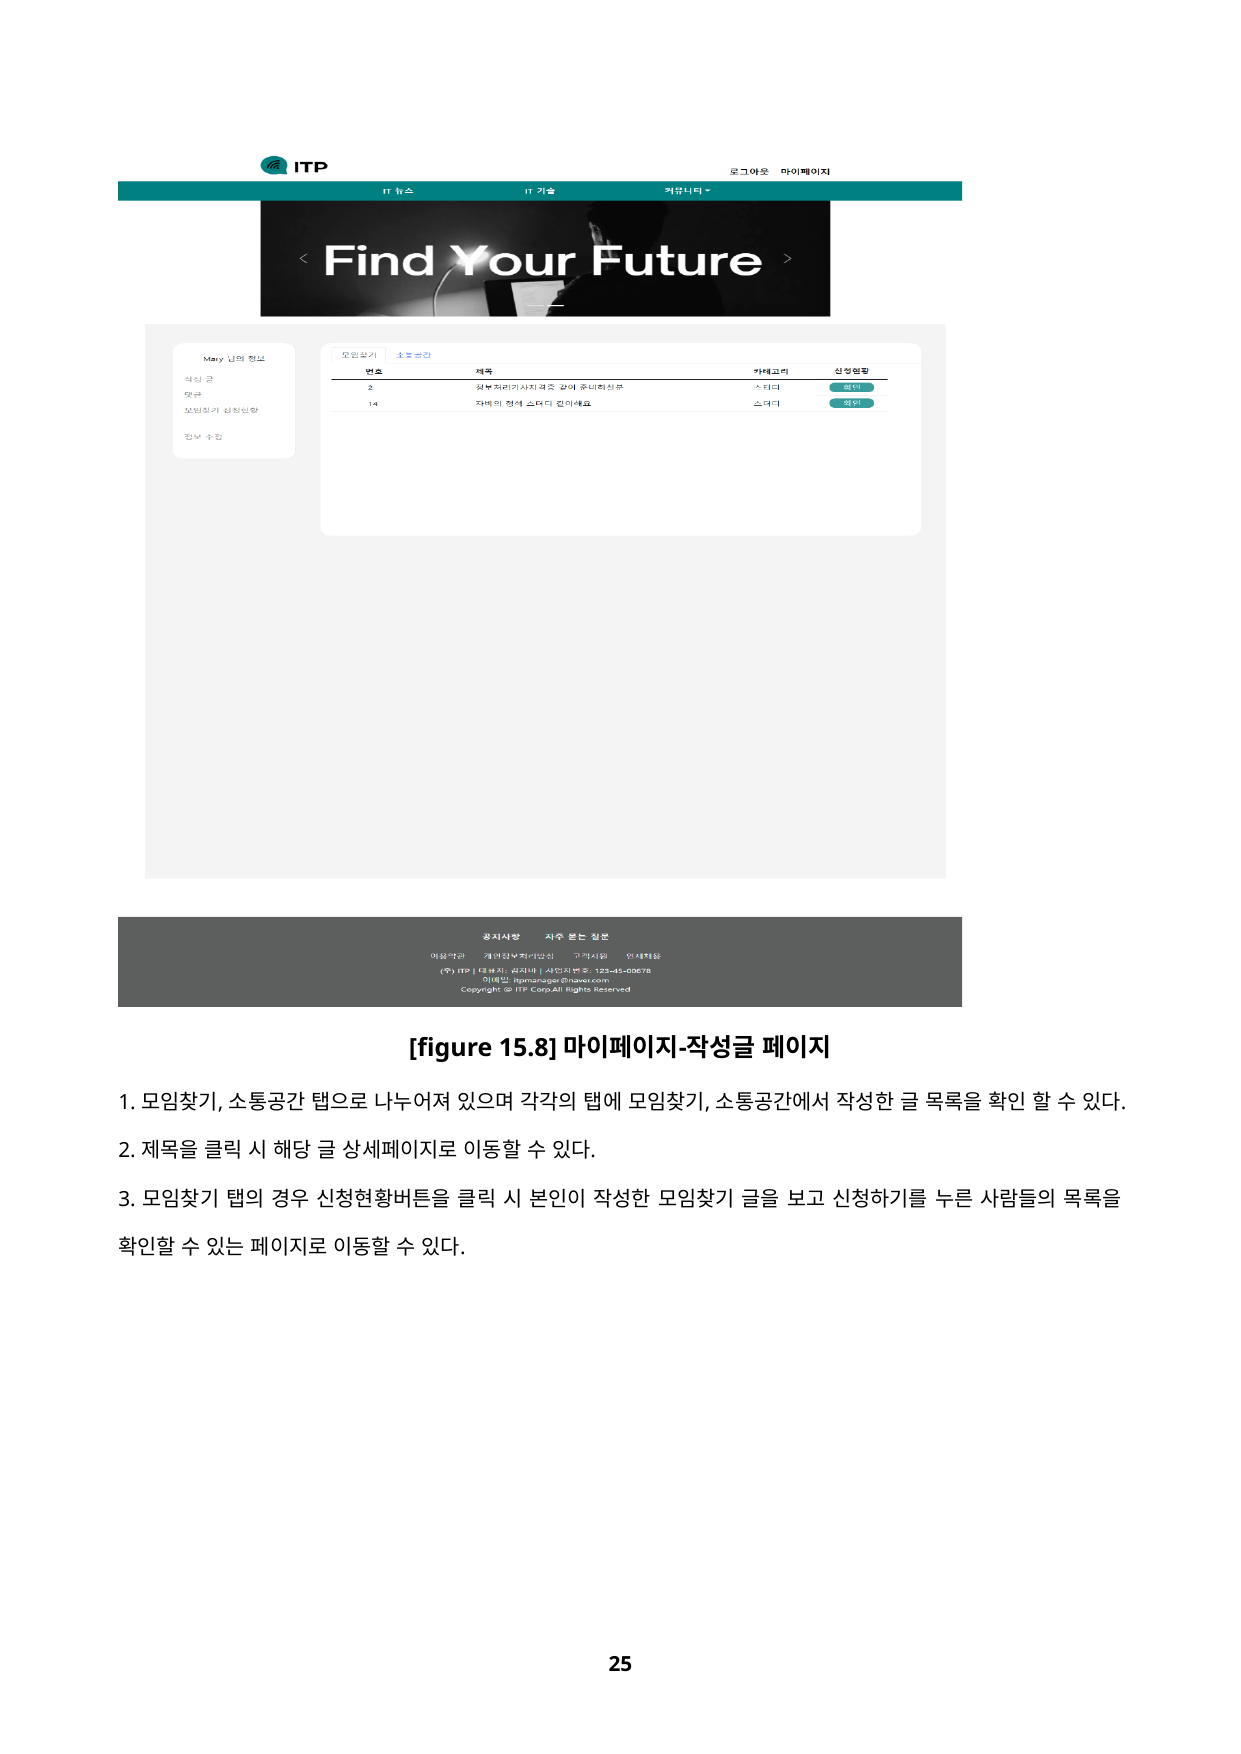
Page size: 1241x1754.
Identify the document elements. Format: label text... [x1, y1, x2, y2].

text 3. 모임찾기 탭의 경우 신청현황버튼을 클릭 시 본인이 작성한 모임찾기 글을 보고 신청하기를 누른 사람들의 목록을 확인할 수 있는 페이지로 이동할 수 있다. [110, 1180, 1130, 1263]
text 1. 모임찾기, 소통공간 탭으로 나누어져 있으며 각각의 탭에 모임찾기, 소통공간에서 작성한 글 목록을 확인 할 수 있다. [110, 1083, 1130, 1115]
text 2. 제목을 클릭 시 해당 글 상세페이지로 이동할 수 있다. [110, 1131, 1130, 1164]
picture [118, 149, 963, 1007]
text [figure 15.8] 마이페이지-작성글 페이지 [110, 1025, 1130, 1063]
